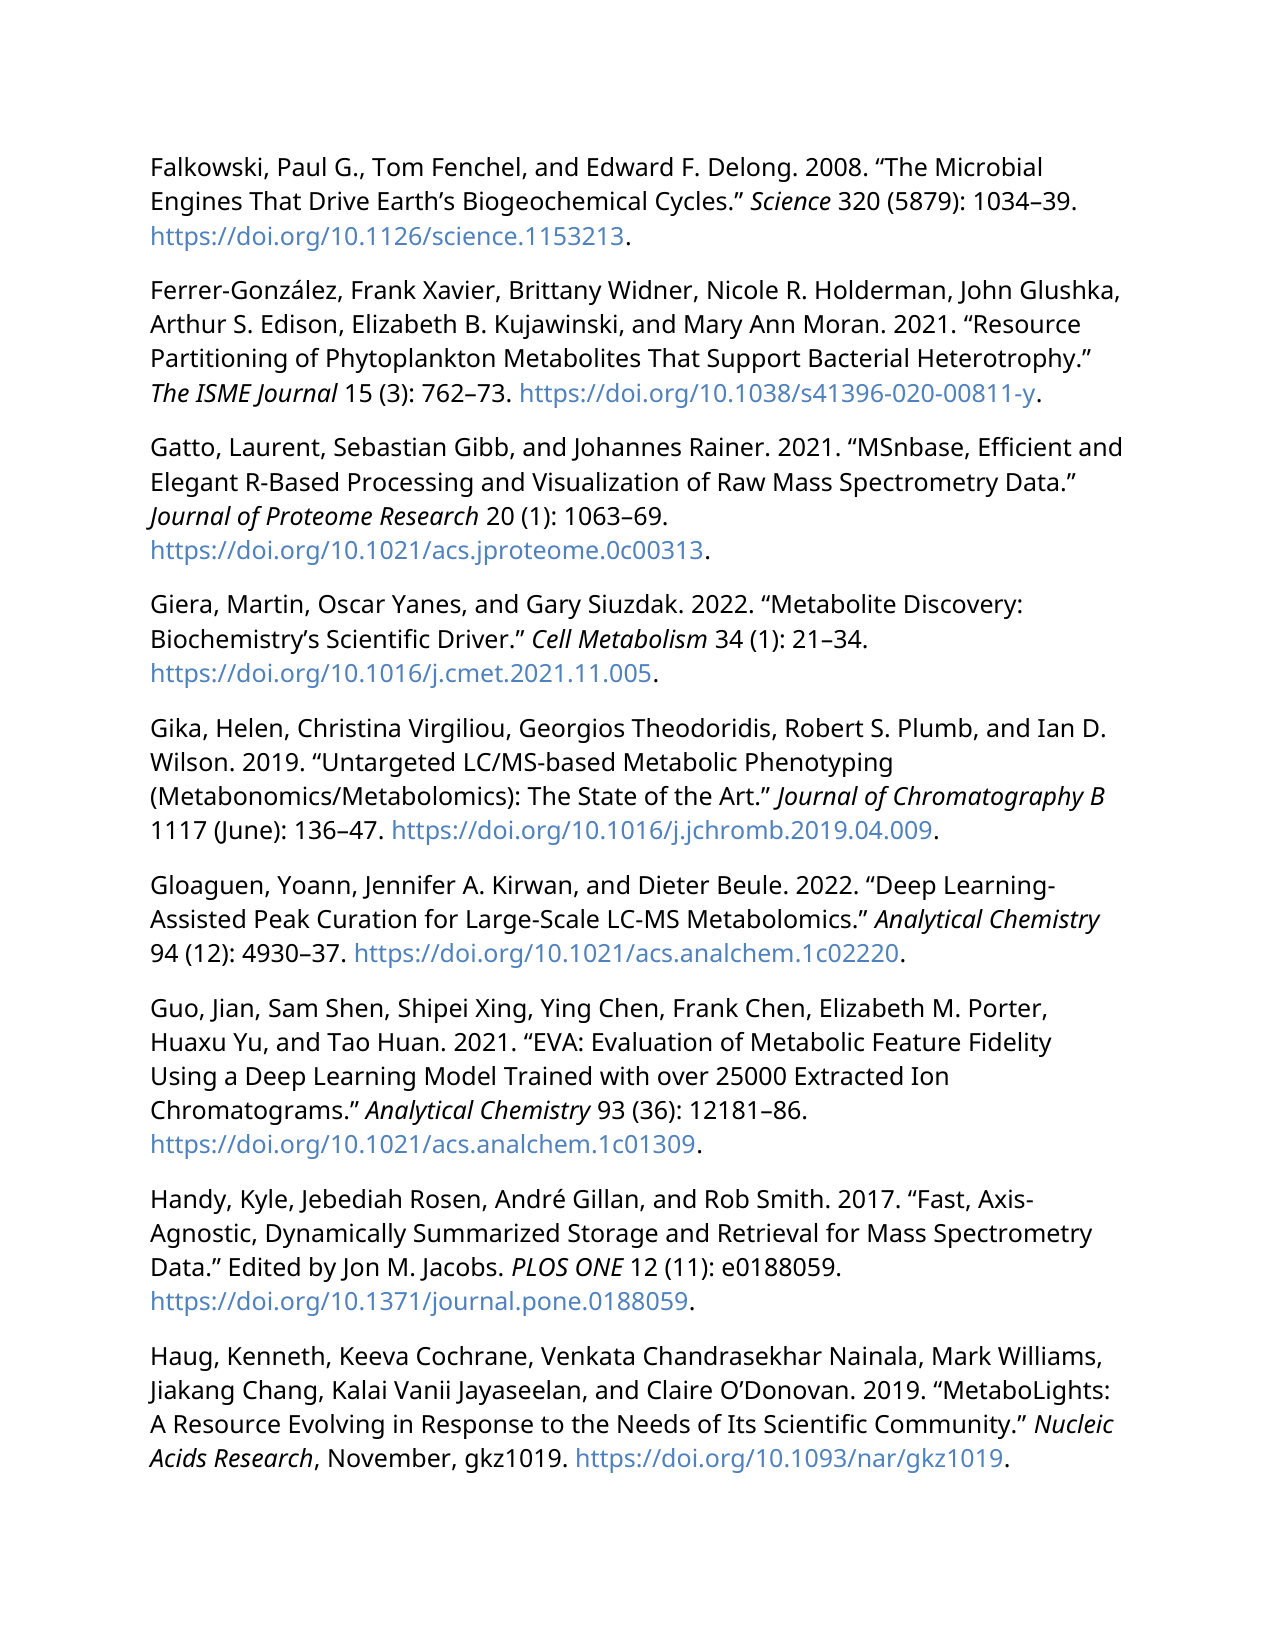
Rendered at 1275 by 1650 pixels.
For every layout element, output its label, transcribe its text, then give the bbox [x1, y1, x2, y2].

text Guo, Jian, Sam Shen, Shipei Xing, Ying Chen, Frank Chen, Elizabeth M. Porter, Huaxu Yu, and Tao Huan. 2021. “EVA: Evaluation of Metabolic Feature Fidelity Using a Deep Learning Model Trained with over 25000 Extracted Ion Chromatograms.” Analytical Chemistry 93 (36): 12181–86. https://doi.org/10.1021/acs.analchem.1c01309. [150, 990, 1125, 1161]
text Gika, Helen, Christina Virgiliou, Georgios Theodoridis, Robert S. Plumb, and Ian D. Wilson. 2019. “Untargeted LC/MS-based Metabolic Phenotyping (Metabonomics/Metabolomics): The State of the Art.” Journal of Chromatography B 1117 (June): 136–47. https://doi.org/10.1016/j.jchromb.2019.04.009. [150, 710, 1125, 846]
text Ferrer-González, Frank Xavier, Brittany Widner, Nicole R. Holderman, John Glushka, Arthur S. Edison, Elizabeth B. Kujawinski, and Mary Ann Moran. 2021. “Resource Partitioning of Phytoplankton Metabolites That Support Bacterial Heterotrophy.” The ISME Journal 15 (3): 762–73. https://doi.org/10.1038/s41396-020-00811-y. [150, 273, 1125, 409]
text Handy, Kyle, Jebediah Rosen, André Gillan, and Rob Smith. 2017. “Fast, Axis-Agnostic, Dynamically Summarized Storage and Retrieval for Mass Spectrometry Data.” Edited by Jon M. Jacobs. PLOS ONE 12 (11): e0188059. https://doi.org/10.1371/journal.pone.0188059. [150, 1181, 1125, 1318]
text Haug, Kenneth, Keeva Cochrane, Venkata Chandrasekhar Nainala, Mark Williams, Jiakang Chang, Kalai Vanii Jayaseelan, and Claire O’Donovan. 2019. “MetaboLights: A Resource Evolving in Response to the Needs of Its Scientific Community.” Nucleic Acids Research, November, gkz1019. https://doi.org/10.1093/nar/gkz1019. [150, 1338, 1125, 1475]
text Gatto, Laurent, Sebastian Gibb, and Johannes Rainer. 2021. “MSnbase, Efficient and Elegant R-Based Processing and Visualization of Raw Mass Spectrometry Data.” Journal of Proteome Research 20 (1): 1063–69. https://doi.org/10.1021/acs.jproteome.0c00313. [150, 430, 1125, 566]
text Falkowski, Paul G., Tom Fenchel, and Edward F. Delong. 2008. “The Microbial Engines That Drive Earth’s Biogeochemical Cycles.” Science 320 (5879): 1034–39. https://doi.org/10.1126/science.1153213. [150, 150, 1125, 252]
text Giera, Martin, Oscar Yanes, and Gary Siuzdak. 2022. “Metabolite Discovery: Biochemistry’s Scientific Driver.” Cell Metabolism 34 (1): 21–34. https://doi.org/10.1016/j.cmet.2021.11.005. [150, 587, 1125, 689]
text Gloaguen, Yoann, Jennifer A. Kirwan, and Dieter Beule. 2022. “Deep Learning-Assisted Peak Curation for Large-Scale LC-MS Metabolomics.” Analytical Chemistry 94 (12): 4930–37. https://doi.org/10.1021/acs.analchem.1c02220. [150, 867, 1125, 969]
